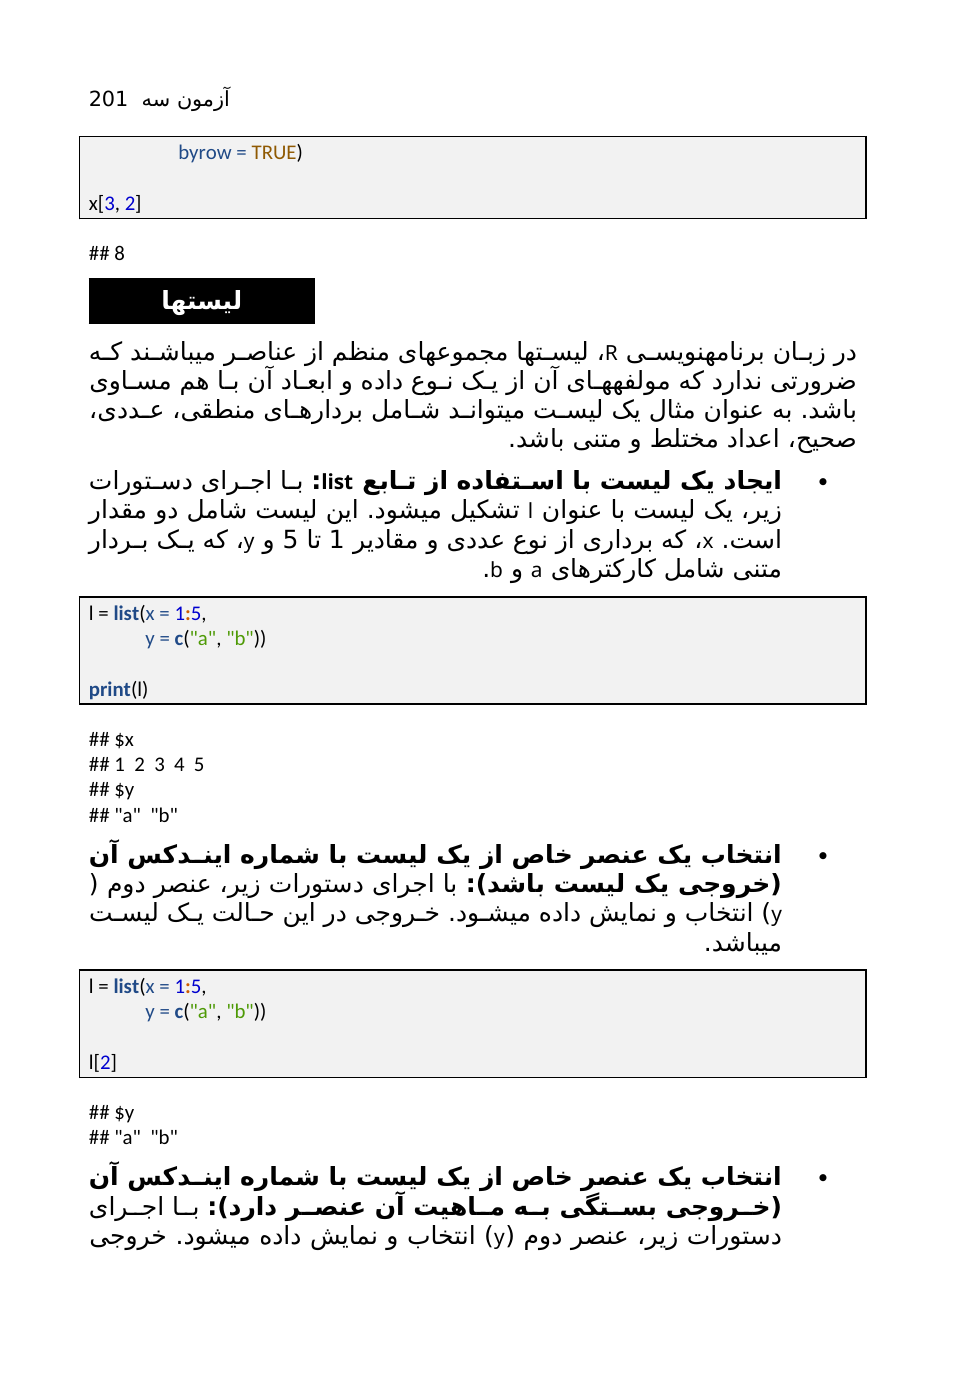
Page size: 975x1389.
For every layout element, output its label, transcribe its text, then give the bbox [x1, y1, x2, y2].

list انتخاب یک عنصر خاص از یک لیست با شماره ایندکس آن (خروجی یک لیست باشد): با اجرای دستورات زیر، عنصر‏ دوم (y) انتخاب و نمایش داده می‏شود. خروجی در این حالت یک لیست می‏باشد. [89, 840, 819, 957]
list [89, 1162, 819, 1250]
text l = list(x = 1:5, y = c("a", "b")) l[2] [80, 971, 865, 1077]
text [80, 137, 865, 218]
text ## 8 [89, 240, 857, 266]
text l = list(x = 1:5, y = c("a", "b")) print(l) [80, 598, 865, 703]
text ## $y ## "a" "b" [89, 1099, 857, 1150]
list ایجاد یک لیست با استفاده از تابع list: با اجرای دستورات زیر، یک لیست با عنوان l تشکیل می‏شود. این لیست شامل دو مقدار است. x، که برداری از نوع عددی و مقادیر 1 تا 5 و y، که یک بردار متنی شامل کارکترهای a و b. [89, 466, 819, 583]
text در زبان برنامه‏نویسی R، لیست‏ها مجموعه‏ای منظم از عناصر می‏باشند که ضرورتی ندارد که مولفه‏های آن از یک نوع داده و ابعاد آن با هم مساوی باشد. به عنوان مثال یک لیست می‏تواند شامل بردارهای منطقی، عددی، صحیح، اعداد مختلط و متنی باشد. [89, 337, 857, 453]
table_header لیست‏ها [90, 279, 314, 323]
text ## $x ## 1 2 3 4 5 ## $y ## "a" "b" [89, 726, 857, 827]
